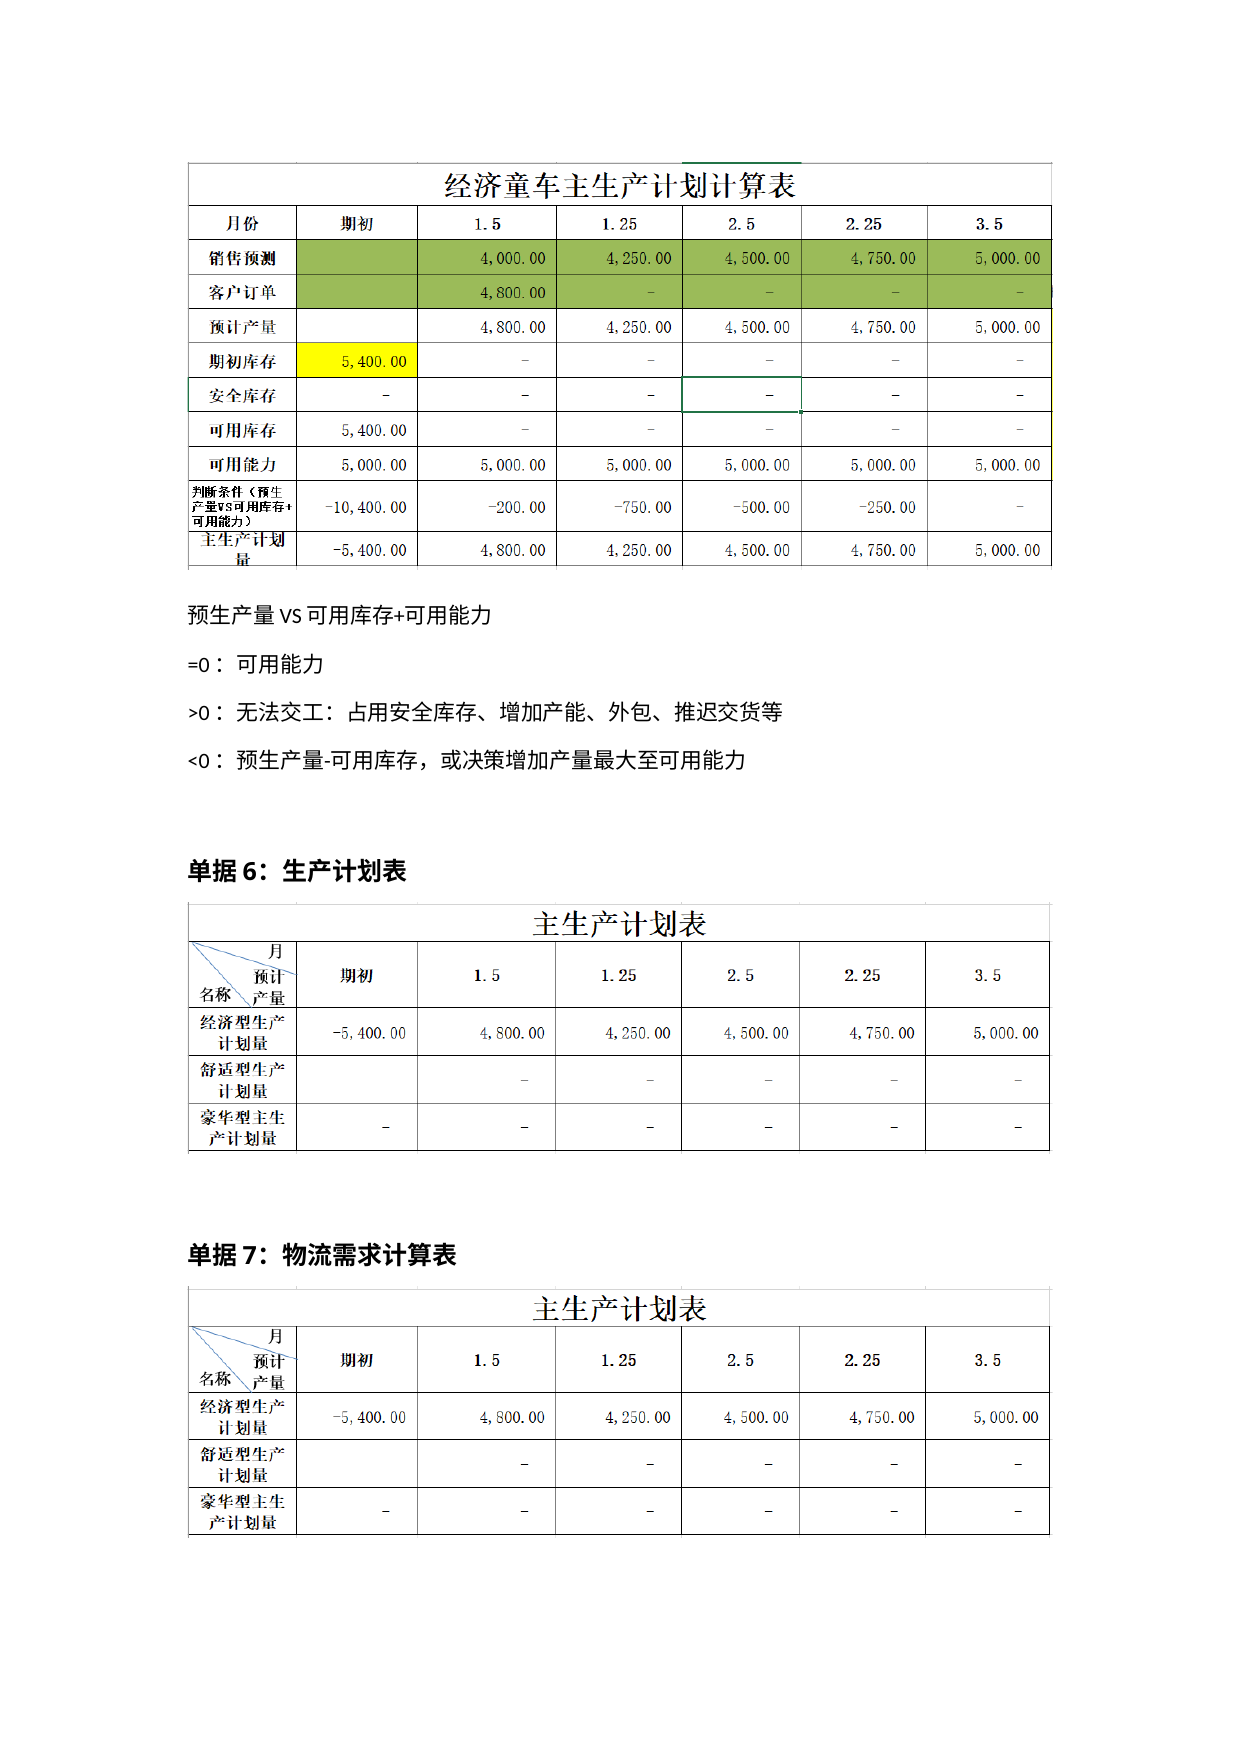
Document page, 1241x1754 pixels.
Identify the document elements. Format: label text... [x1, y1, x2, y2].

text 单据6：生产计划表 [187, 837, 1053, 902]
picture [187, 1286, 1053, 1538]
picture [187, 162, 1053, 570]
text >0 ：无法交工：占用安全库存、增加产能、外包、推迟交货等 [187, 694, 1053, 727]
text =0 ：可用能力 [187, 646, 1053, 679]
text 预生产量VS可用库存+可用能力 [187, 598, 1053, 630]
picture [187, 902, 1053, 1154]
text <0 ：预生产量-可用库存，或决策增加产量最大至可用能力 [187, 743, 1053, 775]
text 单据7：物流需求计算表 [187, 1221, 1053, 1286]
